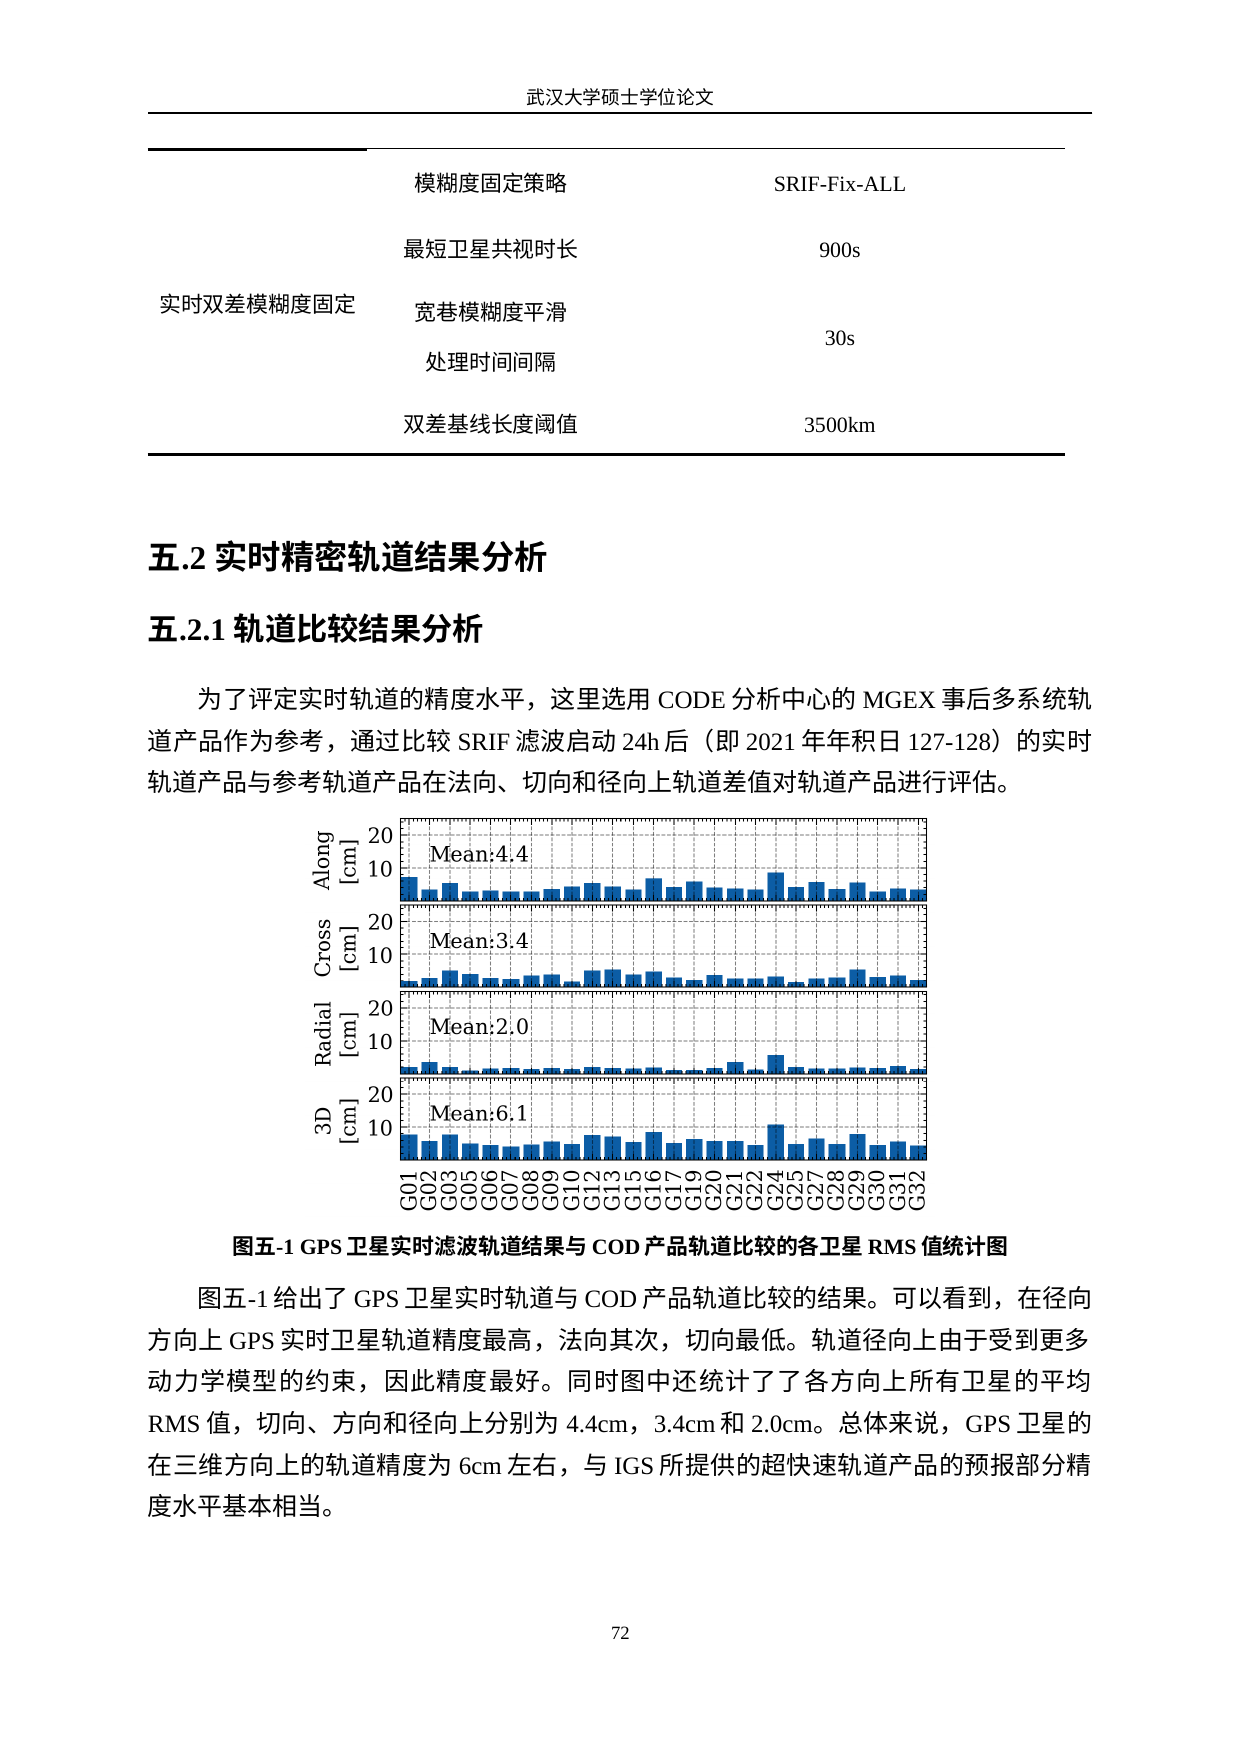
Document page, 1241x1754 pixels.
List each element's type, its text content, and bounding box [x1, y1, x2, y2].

table_cell 3500km [615, 390, 1065, 452]
table_cell 宽巷模糊度平滑 处理时间间隔 [367, 278, 614, 390]
table_cell 实时双差模糊度固定 [148, 151, 367, 452]
text 为了评定实时轨道的精度水平，这里选用CODE分析中心的MGEX事后多系统轨道产品作为参考，通过比较SRIF滤波启动24h后（即2021年年积日127-128）的实时轨道产品与参考轨道产品在法向、切向和径向上轨道差值对轨道产品进行评估。 [148, 674, 1092, 799]
text GPS卫星实时滤波轨道结果与COD产品轨道比较的各卫星RMS值统计图 [148, 1229, 1092, 1261]
table_cell 30s [615, 278, 1065, 390]
text 图5-2给出了GPS卫星实时轨道与COD产品轨道比较的结果。可以看到，在径向方向上GPS实时卫星轨道精度最高，法向其次，切向最低。轨道径向上由于受到更多动力学模型的约束，因此精度最好。同时图中还统计了了各方向上所有卫星的平均RMS值，切向、方向和径向上分别为4.4cm，3.4cm和2.0cm。总体来说，GPS卫星的在三维方向上的轨道精度为6cm左右，与IGS所提供的超快速轨道产品的预报部分精度水平基本相当。 [148, 1273, 1092, 1523]
subtitle 实时精密轨道结果分析 [148, 531, 1092, 579]
table_cell 900s [615, 212, 1065, 277]
table_cell SRIF-Fix-ALL [615, 149, 1065, 212]
table_cell 最短卫星共视时长 [367, 212, 614, 277]
table_cell 模糊度固定策略 [367, 149, 614, 212]
table_cell 双差基线长度阈值 [367, 390, 614, 452]
picture [305, 811, 936, 1217]
text 轨道比较结果分析 [148, 604, 1092, 649]
